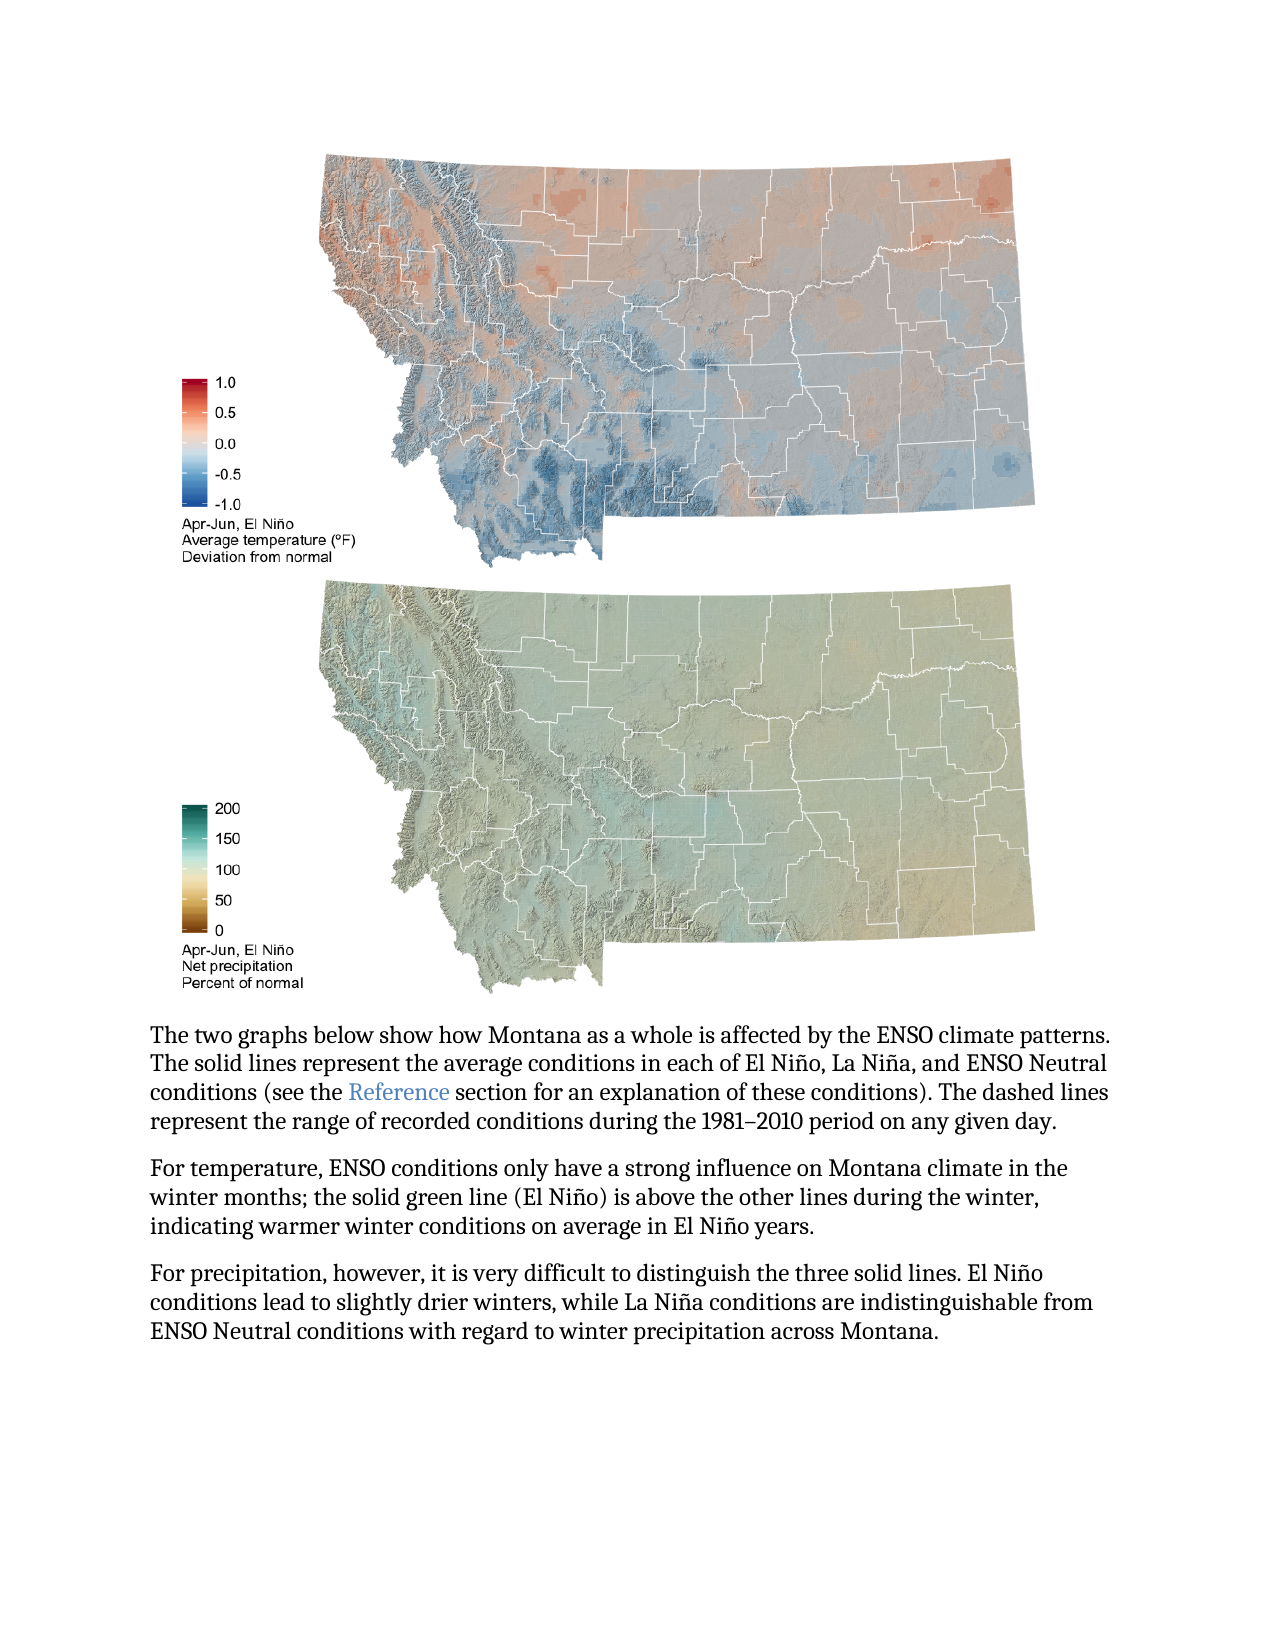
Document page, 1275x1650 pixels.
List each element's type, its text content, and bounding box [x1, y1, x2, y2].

text For precipitation, however, it is very difficult to distinguish the three solid lines. El Niño conditions lead to slightly drier winters, while La Niña conditions are indistinguishable from ENSO Neutral conditions with regard to winter precipitation across Montana. [150, 1259, 1125, 1346]
text For temperature, ENSO conditions only have a strong influence on Montana climate in the winter months; the solid green line (El Niño) is above the other lines during the winter, indicating warmer winter conditions on average in El Niño years. [150, 1154, 1125, 1241]
picture [168, 150, 1044, 1002]
text The two graphs below show how Montana as a whole is affected by the ENSO climate patterns. The solid lines represent the average conditions in each of El Niño, La Niña, and ENSO Neutral conditions (see the Reference section for an explanation of these conditions). The dashed lines represent the range of recorded conditions during the 1981–2010 period on any given day. [150, 1021, 1125, 1136]
